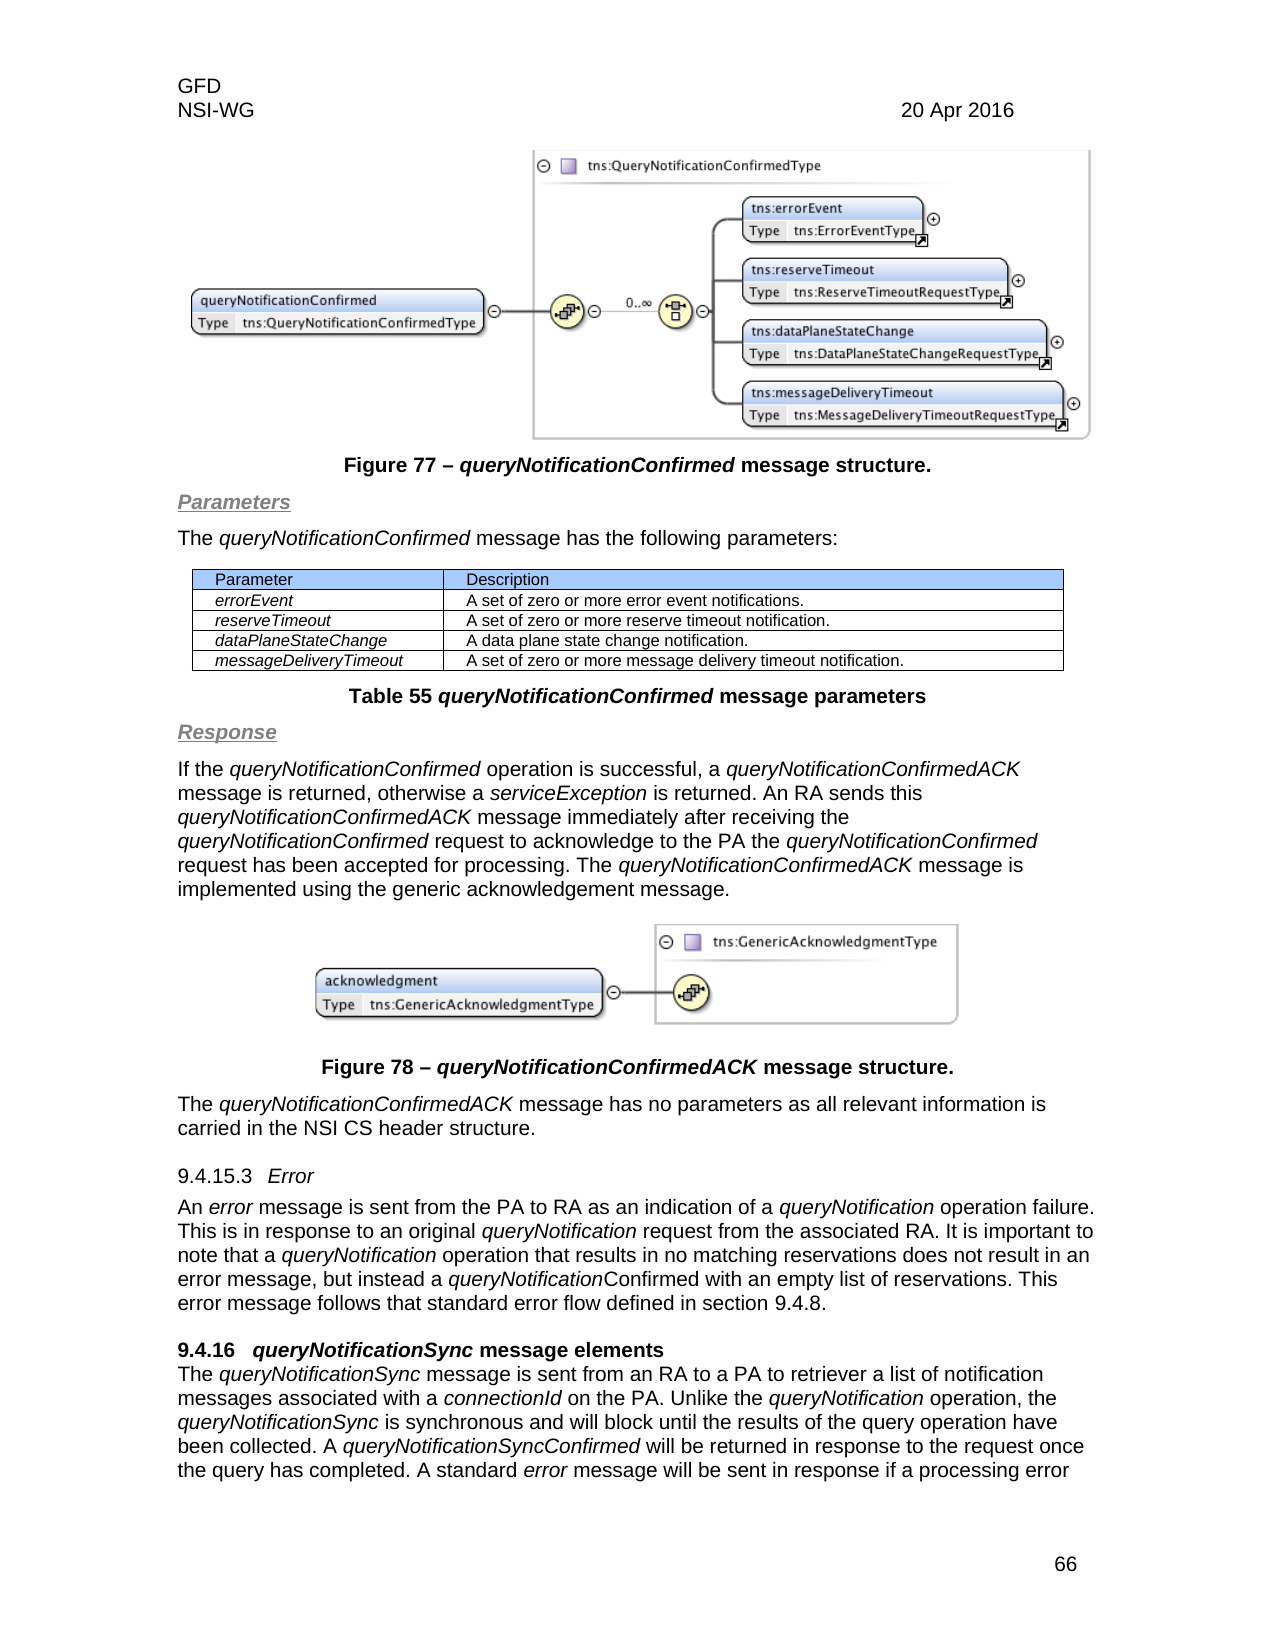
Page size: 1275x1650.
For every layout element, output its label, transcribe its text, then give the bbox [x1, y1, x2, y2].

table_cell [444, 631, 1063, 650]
text An error message is sent from the PA to RA as an indication of a queryNotification operation failure. This is in response to an original queryNotification request from the associated RA. It is important to note that a queryNotification operation that results in no matching reservations does not result in an error message, but instead a queryNotificationConfirmed with an empty list of reservations. This error message follows that standard error flow defined in section 9.4.8. [177, 1194, 1098, 1314]
text The queryNotificationConfirmedACK message has no parameters as all relevant information is carried in the NSI CS header structure. [177, 1091, 1098, 1139]
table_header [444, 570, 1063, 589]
text The queryNotificationConfirmed message has the following parameters: [177, 526, 1098, 550]
text Response [177, 720, 1098, 744]
picture [191, 150, 1092, 441]
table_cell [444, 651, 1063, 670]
text Figure 78 – queryNotificationConfirmedACK message structure. [177, 1055, 1098, 1079]
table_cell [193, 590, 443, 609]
text Figure 77 – queryNotificationConfirmed message structure. [177, 453, 1098, 477]
text Parameters [177, 489, 1098, 513]
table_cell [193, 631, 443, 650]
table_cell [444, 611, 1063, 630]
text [177, 1362, 1098, 1482]
text Table 55 queryNotificationConfirmed message parameters [177, 684, 1098, 708]
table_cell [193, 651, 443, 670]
subtitle queryNotificationSync message elements [177, 1338, 1098, 1362]
text If the queryNotificationConfirmed operation is successful, a queryNotificationConfirmedACK message is returned, otherwise a serviceException is returned. An RA sends this queryNotificationConfirmedACK message immediately after receiving the queryNotificationConfirmed request to acknowledge to the PA the queryNotificationConfirmed request has been accepted for processing. The queryNotificationConfirmedACK message is implemented using the generic acknowledgement message. [177, 757, 1098, 900]
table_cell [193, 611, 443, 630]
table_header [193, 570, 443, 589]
picture [315, 924, 960, 1026]
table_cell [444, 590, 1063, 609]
subtitle Error [177, 1164, 1098, 1188]
